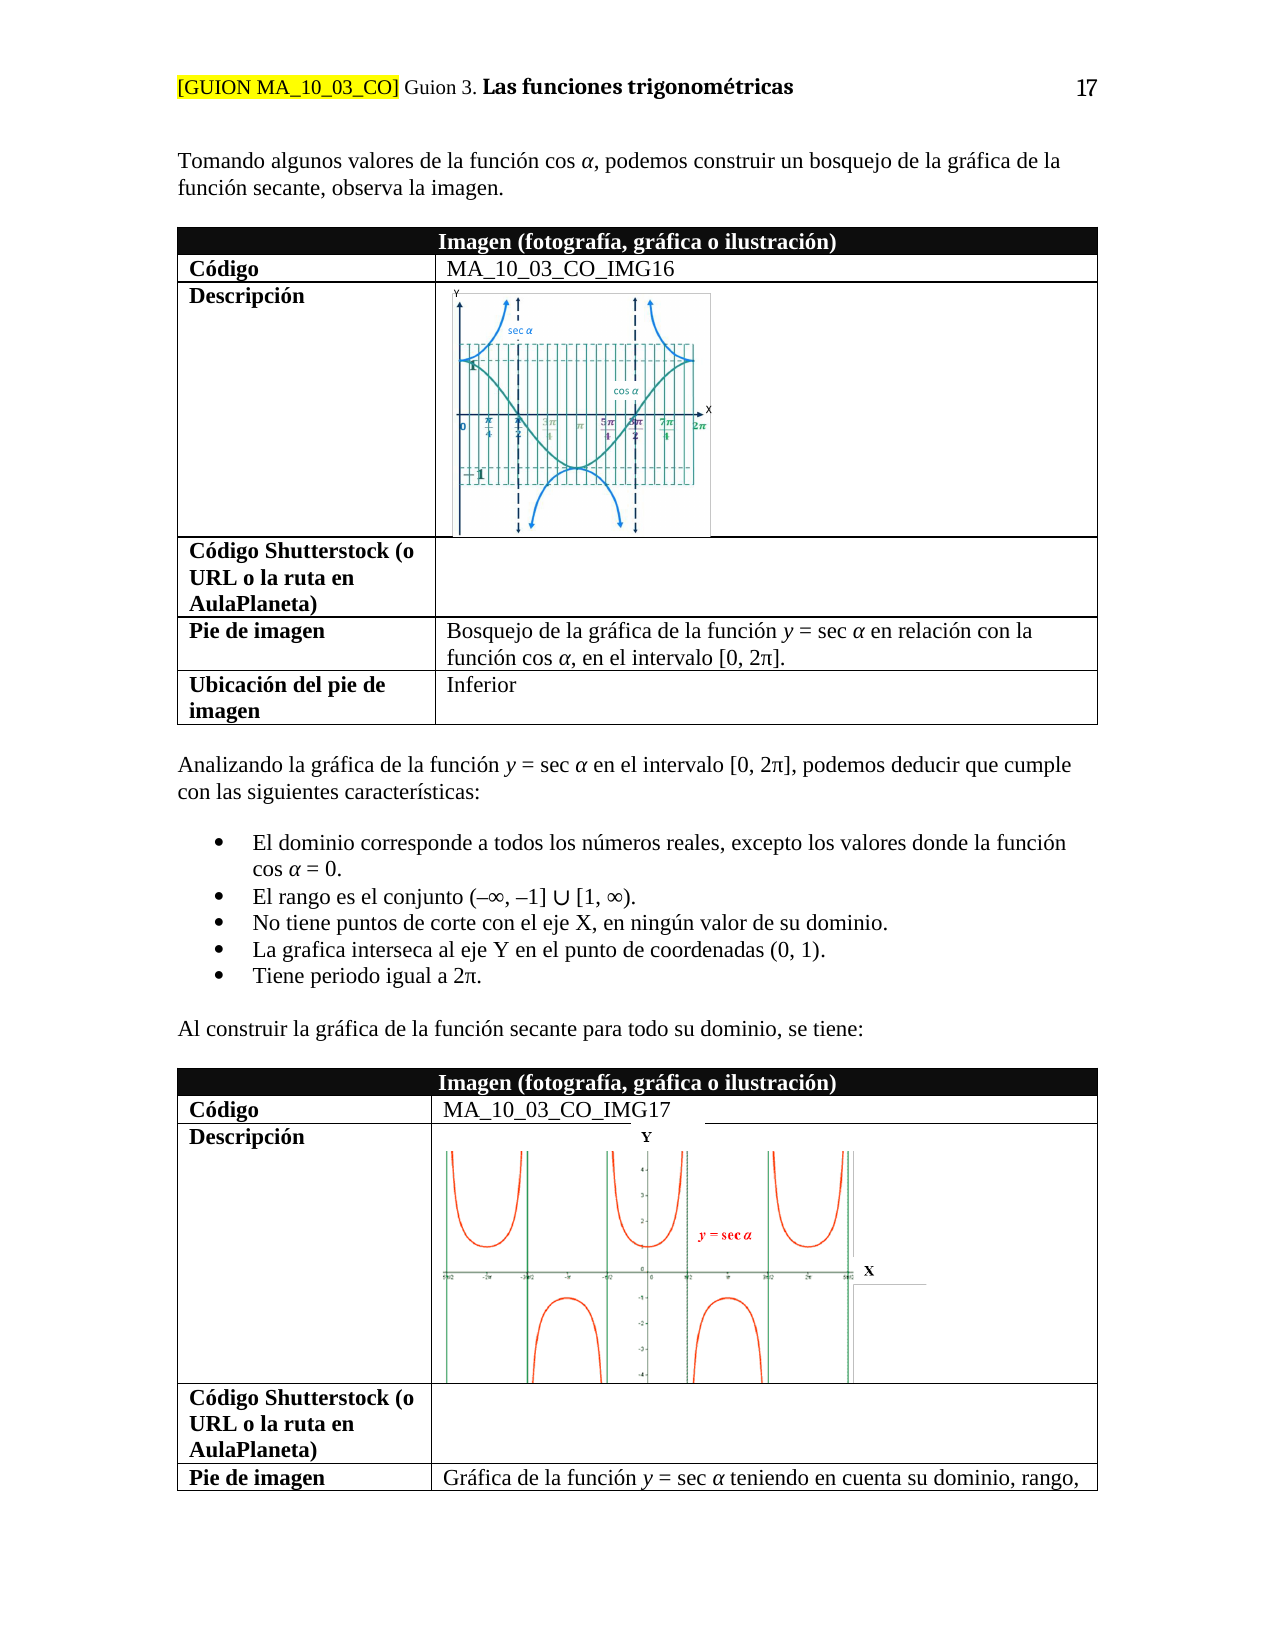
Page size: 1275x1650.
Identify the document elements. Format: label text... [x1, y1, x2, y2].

table_cell Pie de imagen [178, 618, 435, 670]
list Tiene periodo igual a 2π. [215, 962, 1098, 988]
table_cell [432, 1384, 1097, 1463]
table_cell Bosquejo de la gráfica de la función y = sec α en relación con la función cos α, en el intervalo [0, 2π]. [436, 618, 1097, 670]
picture [442, 1123, 927, 1383]
picture [446, 282, 719, 537]
table_cell [719, 283, 1097, 536]
table_cell Código [178, 255, 435, 281]
table_cell Inferior [436, 671, 1097, 724]
table_cell Pie de imagen [178, 1464, 431, 1490]
text Al construir la gráfica de la función secante para todo su dominio, se tiene: [177, 1015, 1098, 1041]
table_cell Ubicación del pie de imagen [178, 671, 435, 724]
list El dominio corresponde a todos los números reales, excepto los valores donde la función cos α = 0. [215, 829, 1098, 882]
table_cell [432, 1464, 1097, 1490]
text Tomando algunos valores de la función cos α, podemos construir un bosquejo de la gráfica de la función secante, observa la imagen. [177, 148, 1098, 200]
table_cell [436, 283, 446, 536]
table_cell Descripción [178, 1124, 431, 1382]
table_cell Código Shutterstock (o URL o la ruta en AulaPlaneta) [178, 1384, 431, 1463]
text Analizando la gráfica de la función y = sec α en el intervalo [0, 2π], podemos deducir que cumple con las siguientes características: [177, 751, 1098, 804]
table_cell [432, 1124, 442, 1382]
table_cell [927, 1124, 1097, 1382]
table_cell Descripción [178, 283, 435, 536]
table_cell Código Shutterstock (o URL o la ruta en AulaPlaneta) [178, 538, 435, 616]
list El rango es el conjunto (–∞, –1] ∪ [1, ∞). [215, 882, 1098, 909]
table_cell MA_10_03_CO_IMG16 [436, 255, 1097, 281]
table_cell Código [178, 1096, 431, 1122]
table_header Imagen (fotografía, gráfica o ilustración) [178, 228, 1097, 254]
table_cell [436, 538, 1097, 616]
table_header Imagen (fotografía, gráfica o ilustración) [178, 1069, 1097, 1095]
list No tiene puntos de corte con el eje X, en ningún valor de su dominio. [215, 909, 1098, 936]
list La grafica interseca al eje Y en el punto de coordenadas (0, 1). [215, 936, 1098, 962]
table_cell MA_10_03_CO_IMG17 [432, 1096, 1097, 1122]
